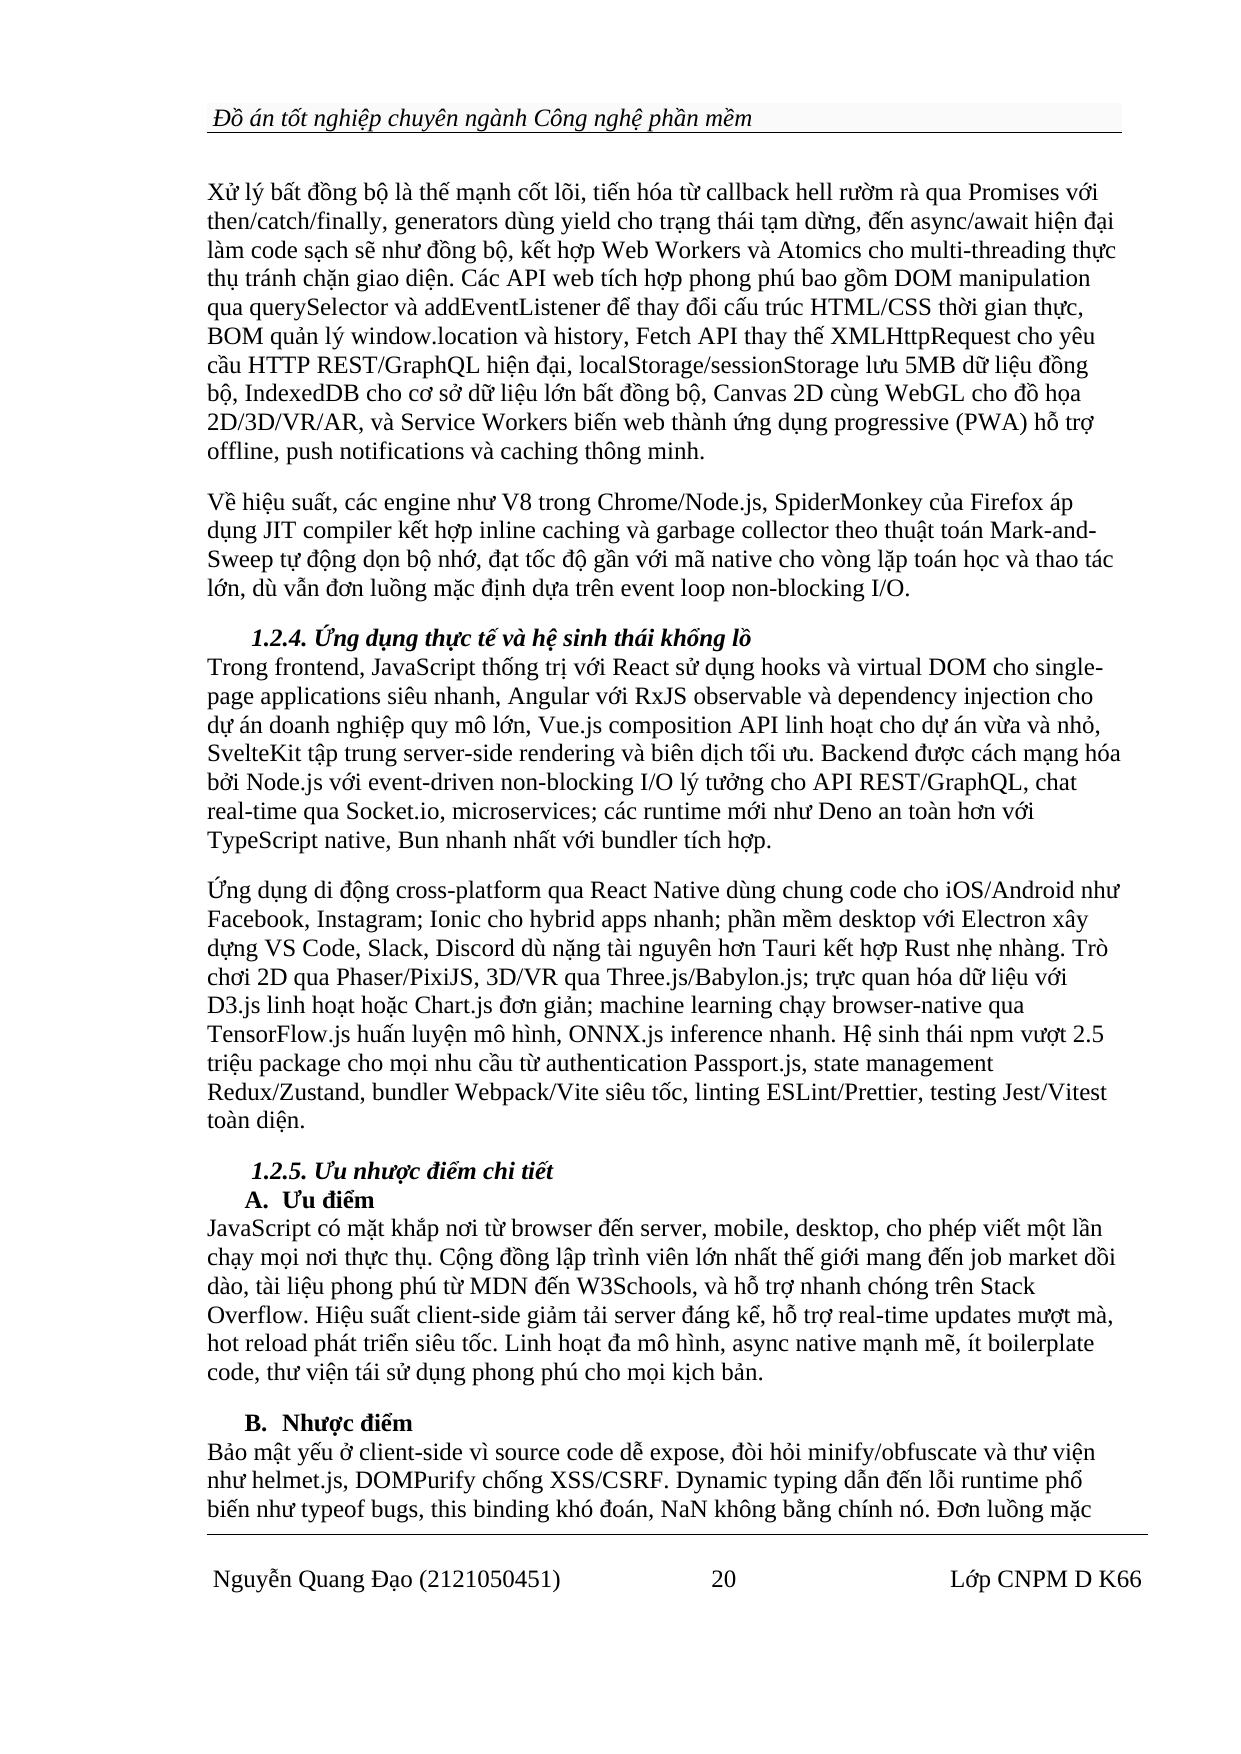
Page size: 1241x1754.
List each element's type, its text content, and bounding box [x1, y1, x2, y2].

text JavaScript có mặt khắp nơi từ browser đến server, mobile, desktop, cho phép viết một lần chạy mọi nơi thực thụ. Cộng đồng lập trình viên lớn nhất thế giới mang đến job market dồi dào, tài liệu phong phú từ MDN đến W3Schools, và hỗ trợ nhanh chóng trên Stack Overflow. Hiệu suất client-side giảm tải server đáng kể, hỗ trợ real-time updates mượt mà, hot reload phát triển siêu tốc. Linh hoạt đa mô hình, async native mạnh mẽ, ít boilerplate code, thư viện tái sử dụng phong phú cho mọi kịch bản. [207, 1213, 1122, 1386]
text Ứng dụng di động cross-platform qua React Native dùng chung code cho iOS/Android như Facebook, Instagram; Ionic cho hybrid apps nhanh; phần mềm desktop với Electron xây dựng VS Code, Slack, Discord dù nặng tài nguyên hơn Tauri kết hợp Rust nhẹ nhàng. Trò chơi 2D qua Phaser/PixiJS, 3D/VR qua Three.js/Babylon.js; trực quan hóa dữ liệu với D3.js linh hoạt hoặc Chart.js đơn giản; machine learning chạy browser-native qua TensorFlow.js huấn luyện mô hình, ONNX.js inference nhanh. Hệ sinh thái npm vượt 2.5 triệu package cho mọi nhu cầu từ authentication Passport.js, state management Redux/Zustand, bundler Webpack/Vite siêu tốc, linting ESLint/Prettier, testing Jest/Vitest toàn diện. [207, 875, 1122, 1134]
text Trong frontend, JavaScript thống trị với React sử dụng hooks và virtual DOM cho single-page applications siêu nhanh, Angular với RxJS observable và dependency injection cho dự án doanh nghiệp quy mô lớn, Vue.js composition API linh hoạt cho dự án vừa và nhỏ, SvelteKit tập trung server-side rendering và biên dịch tối ưu. Backend được cách mạng hóa bởi Node.js với event-driven non-blocking I/O lý tưởng cho API REST/GraphQL, chat real-time qua Socket.io, microservices; các runtime mới như Deno an toàn hơn với TypeScript native, Bun nhanh nhất với bundler tích hợp. [207, 652, 1122, 853]
subtitle Ưu nhược điểm chi tiết [251, 1156, 1122, 1185]
subtitle Ưu điểm [244, 1185, 1122, 1213]
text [207, 1437, 1122, 1523]
subtitle Ứng dụng thực tế và hệ sinh thái khổng lồ [251, 623, 1122, 652]
subtitle Nhược điểm [244, 1408, 1122, 1437]
text Về hiệu suất, các engine như V8 trong Chrome/Node.js, SpiderMonkey của Firefox áp dụng JIT compiler kết hợp inline caching và garbage collector theo thuật toán Mark-and-Sweep tự động dọn bộ nhớ, đạt tốc độ gần với mã native cho vòng lặp toán học và thao tác lớn, dù vẫn đơn luồng mặc định dựa trên event loop non-blocking I/O. [207, 487, 1122, 602]
text Xử lý bất đồng bộ là thế mạnh cốt lõi, tiến hóa từ callback hell rườm rà qua Promises với then/catch/finally, generators dùng yield cho trạng thái tạm dừng, đến async/await hiện đại làm code sạch sẽ như đồng bộ, kết hợp Web Workers và Atomics cho multi-threading thực thụ tránh chặn giao diện. Các API web tích hợp phong phú bao gồm DOM manipulation qua querySelector và addEventListener để thay đổi cấu trúc HTML/CSS thời gian thực, BOM quản lý window.location và history, Fetch API thay thế XMLHttpRequest cho yêu cầu HTTP REST/GraphQL hiện đại, localStorage/sessionStorage lưu 5MB dữ liệu đồng bộ, IndexedDB cho cơ sở dữ liệu lớn bất đồng bộ, Canvas 2D cùng WebGL cho đồ họa 2D/3D/VR/AR, và Service Workers biến web thành ứng dụng progressive (PWA) hỗ trợ offline, push notifications và caching thông minh. [207, 177, 1122, 465]
